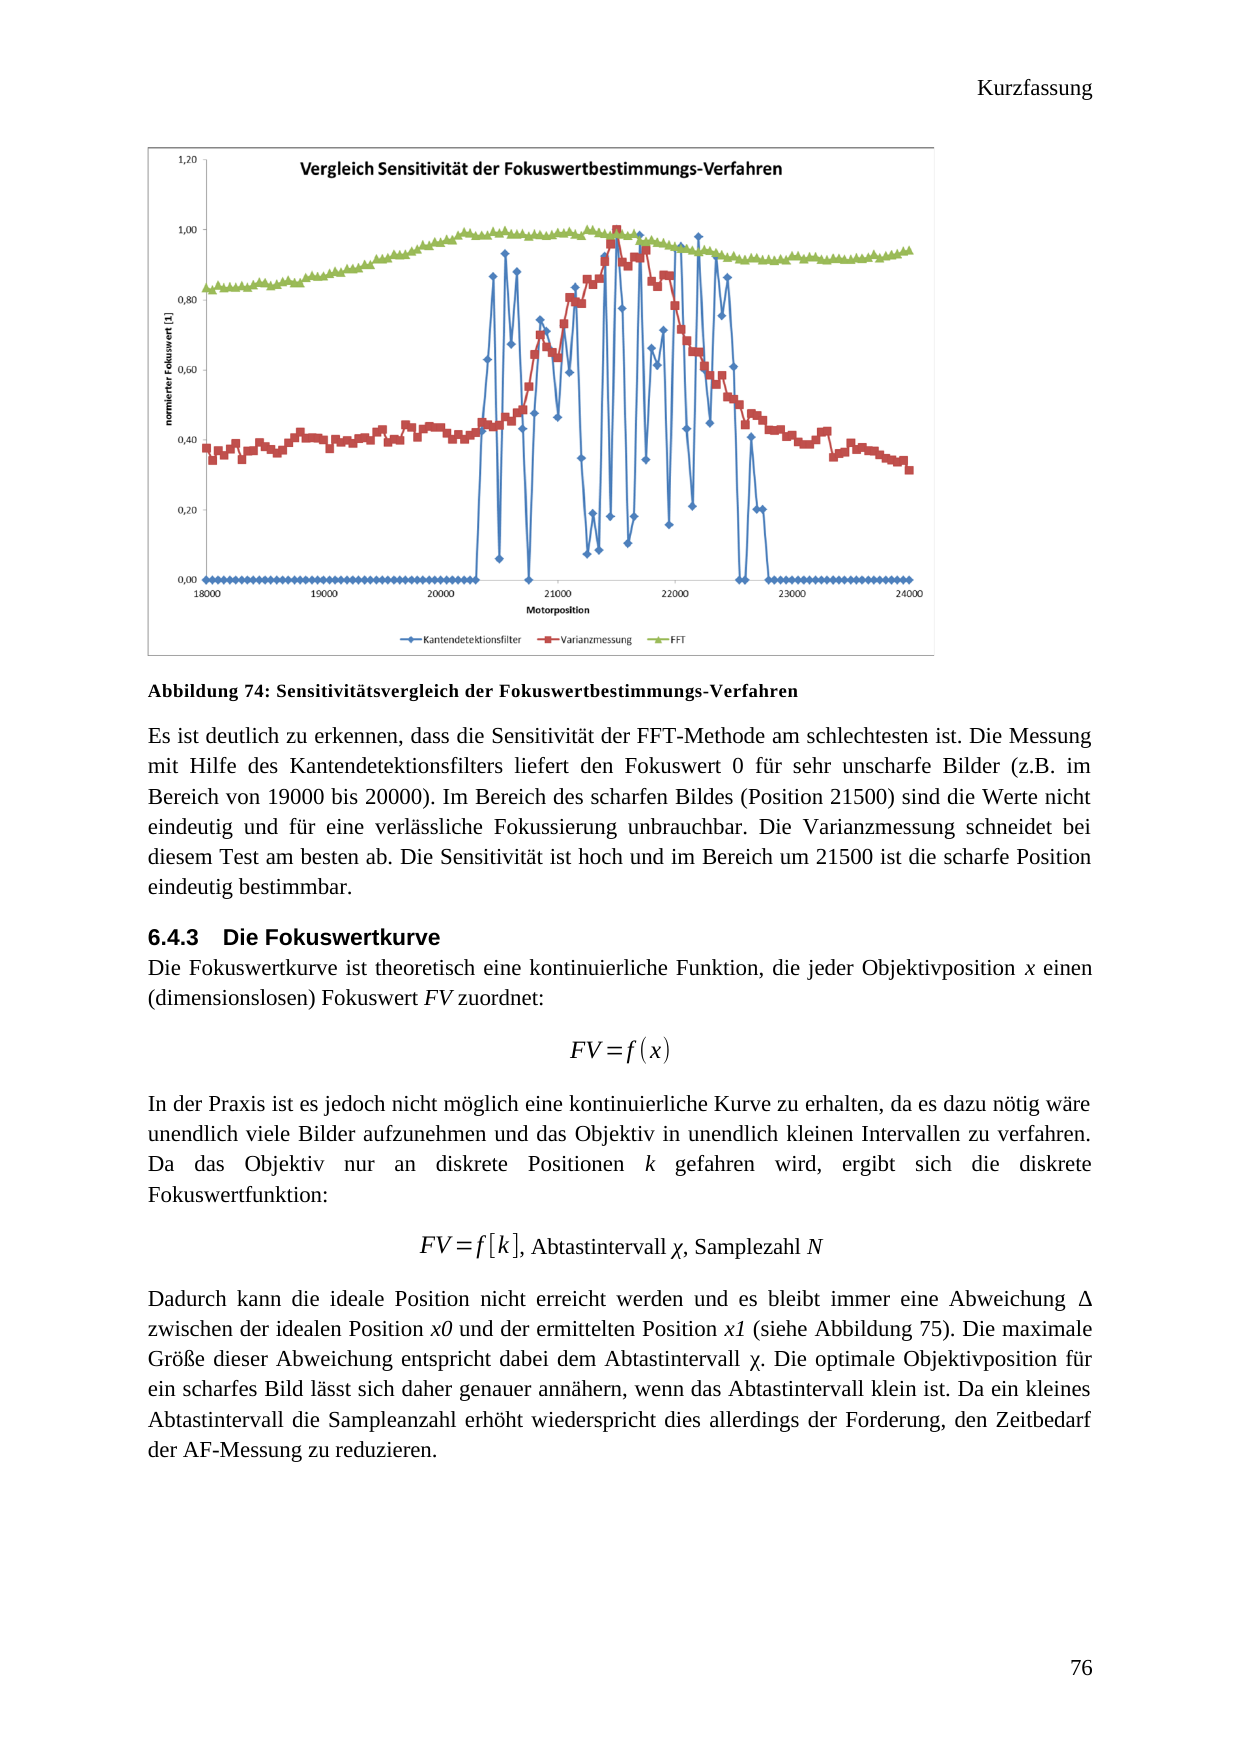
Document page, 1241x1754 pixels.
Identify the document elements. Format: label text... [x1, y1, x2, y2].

text , Abtastintervall χ, Samplezahl N [148, 1232, 1093, 1260]
text Dadurch kann die ideale Position nicht erreicht werden und es bleibt immer eine Abweichung Δ zwischen der idealen Position x0 und der ermittelten Position x1 (siehe Abbildung 75). Die maximale Größe dieser Abweichung entspricht dabei dem Abtastintervall χ. Die optimale Objektivposition für ein scharfes Bild lässt sich daher genauer annähern, wenn das Abtastintervall klein ist. Da ein kleines Abtastintervall die Sampleanzahl erhöht wiederspricht dies allerdings der Forderung, den Zeitbedarf der AF-Messung zu reduzieren. [148, 1285, 1093, 1462]
text Es ist deutlich zu erkennen, dass die Sensitivität der FFT-Methode am schlechtesten ist. Die Messung mit Hilfe des Kantendetektionsfilters liefert den Fokuswert 0 für sehr unscharfe Bilder (z.B. im Bereich von 19000 bis 20000). Im Bereich des scharfen Bildes (Position 21500) sind die Werte nicht eindeutig und für eine verlässliche Fokussierung unbrauchbar. Die Varianzmessung schneidet bei diesem Test am besten ab. Die Sensitivität ist hoch und im Bereich um 21500 ist die scharfe Position eindeutig bestimmbar. [148, 722, 1093, 900]
text Die Fokuswertkurve ist theoretisch eine kontinuierliche Funktion, die jeder Objektivposition x einen (dimensionslosen) Fokuswert FV zuordnet: [148, 954, 1093, 1011]
picture [147, 147, 935, 656]
subtitle Die Fokuswertkurve [148, 924, 1093, 951]
text In der Praxis ist es jedoch nicht möglich eine kontinuierliche Kurve zu erhalten, da es dazu nötig wäre unendlich viele Bilder aufzunehmen und das Objektiv in unendlich kleinen Intervallen zu verfahren. Da das Objektiv nur an diskrete Positionen k gefahren wird, ergibt sich die diskrete Fokuswertfunktion: [148, 1090, 1093, 1207]
